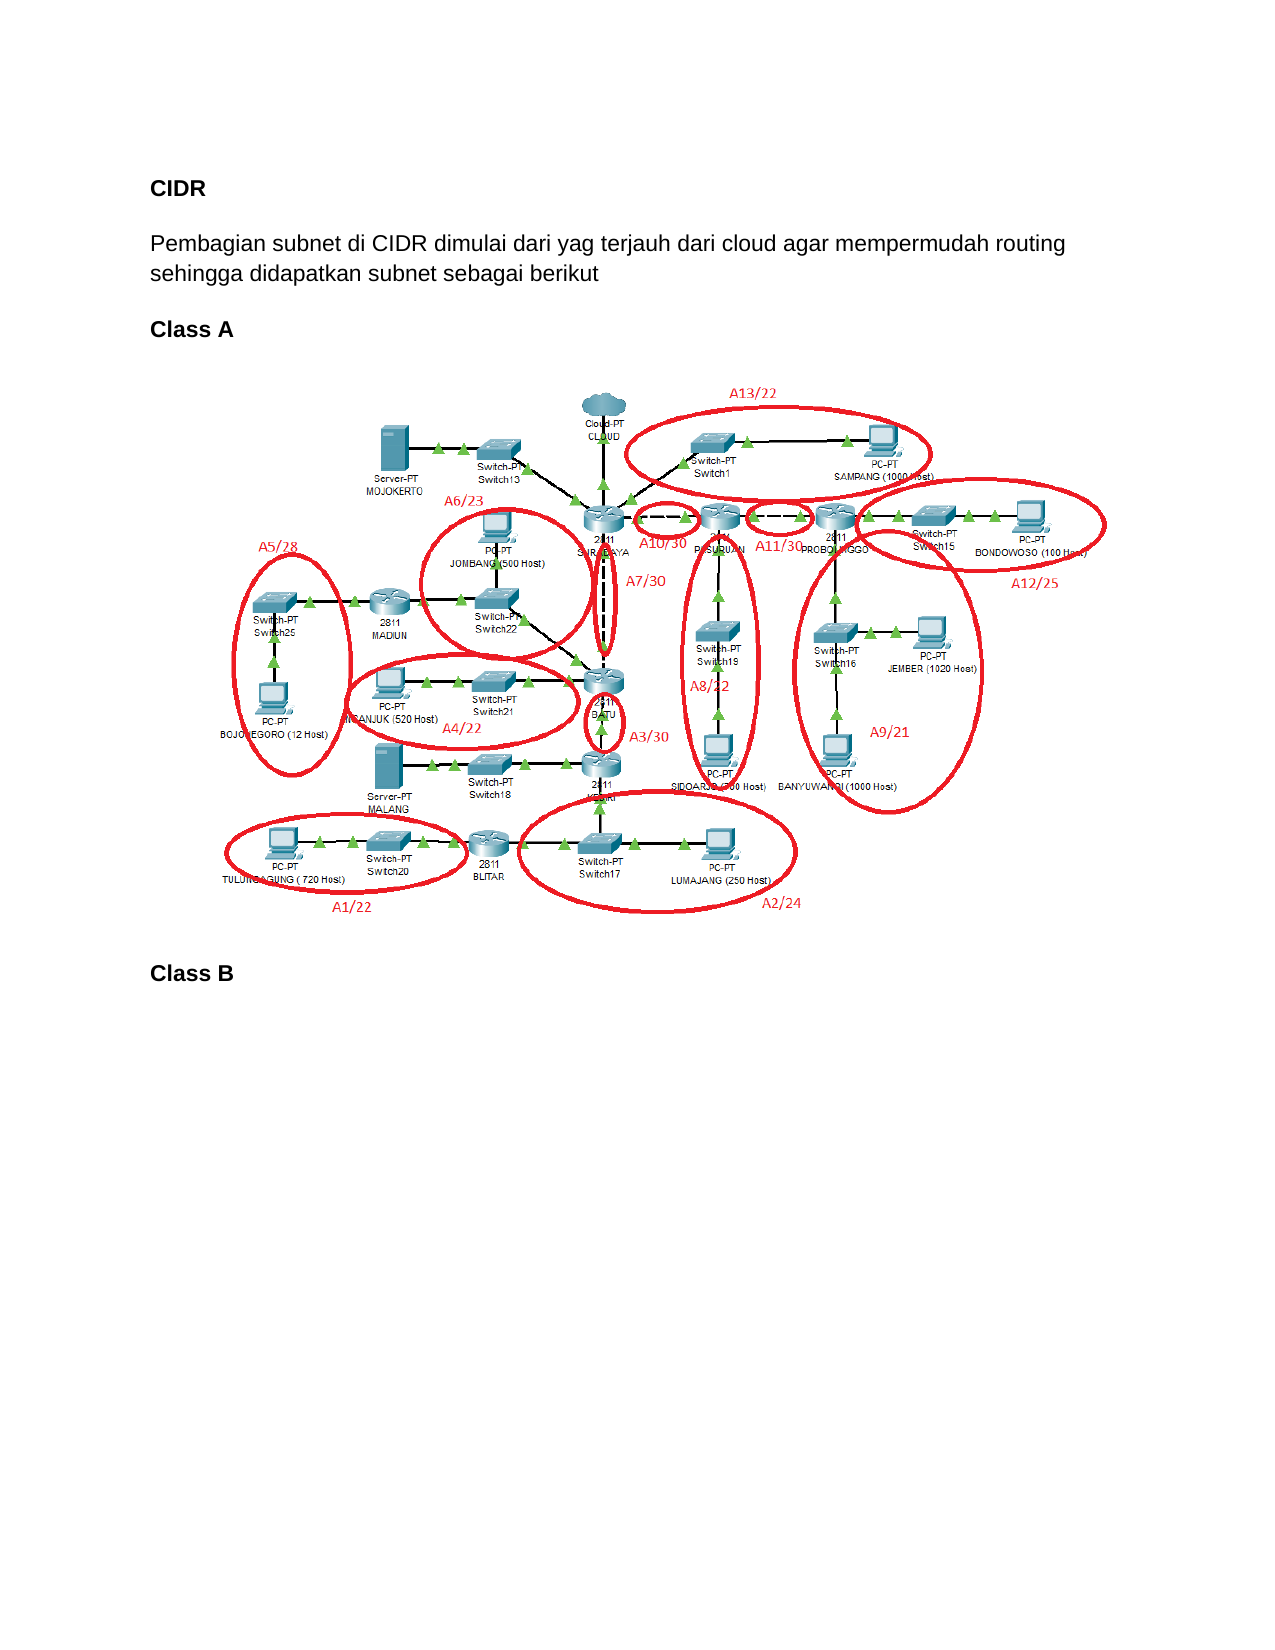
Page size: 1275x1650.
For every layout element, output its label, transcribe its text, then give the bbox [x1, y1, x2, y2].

text Pembagian subnet di CIDR dimulai dari yag terjauh dari cloud agar mempermudah routing sehingga didapatkan subnet sebagai berikut [150, 230, 1125, 287]
text Class A [150, 316, 1125, 342]
text CIDR [150, 175, 1125, 201]
text Class B [150, 960, 1125, 986]
picture [150, 370, 1125, 932]
